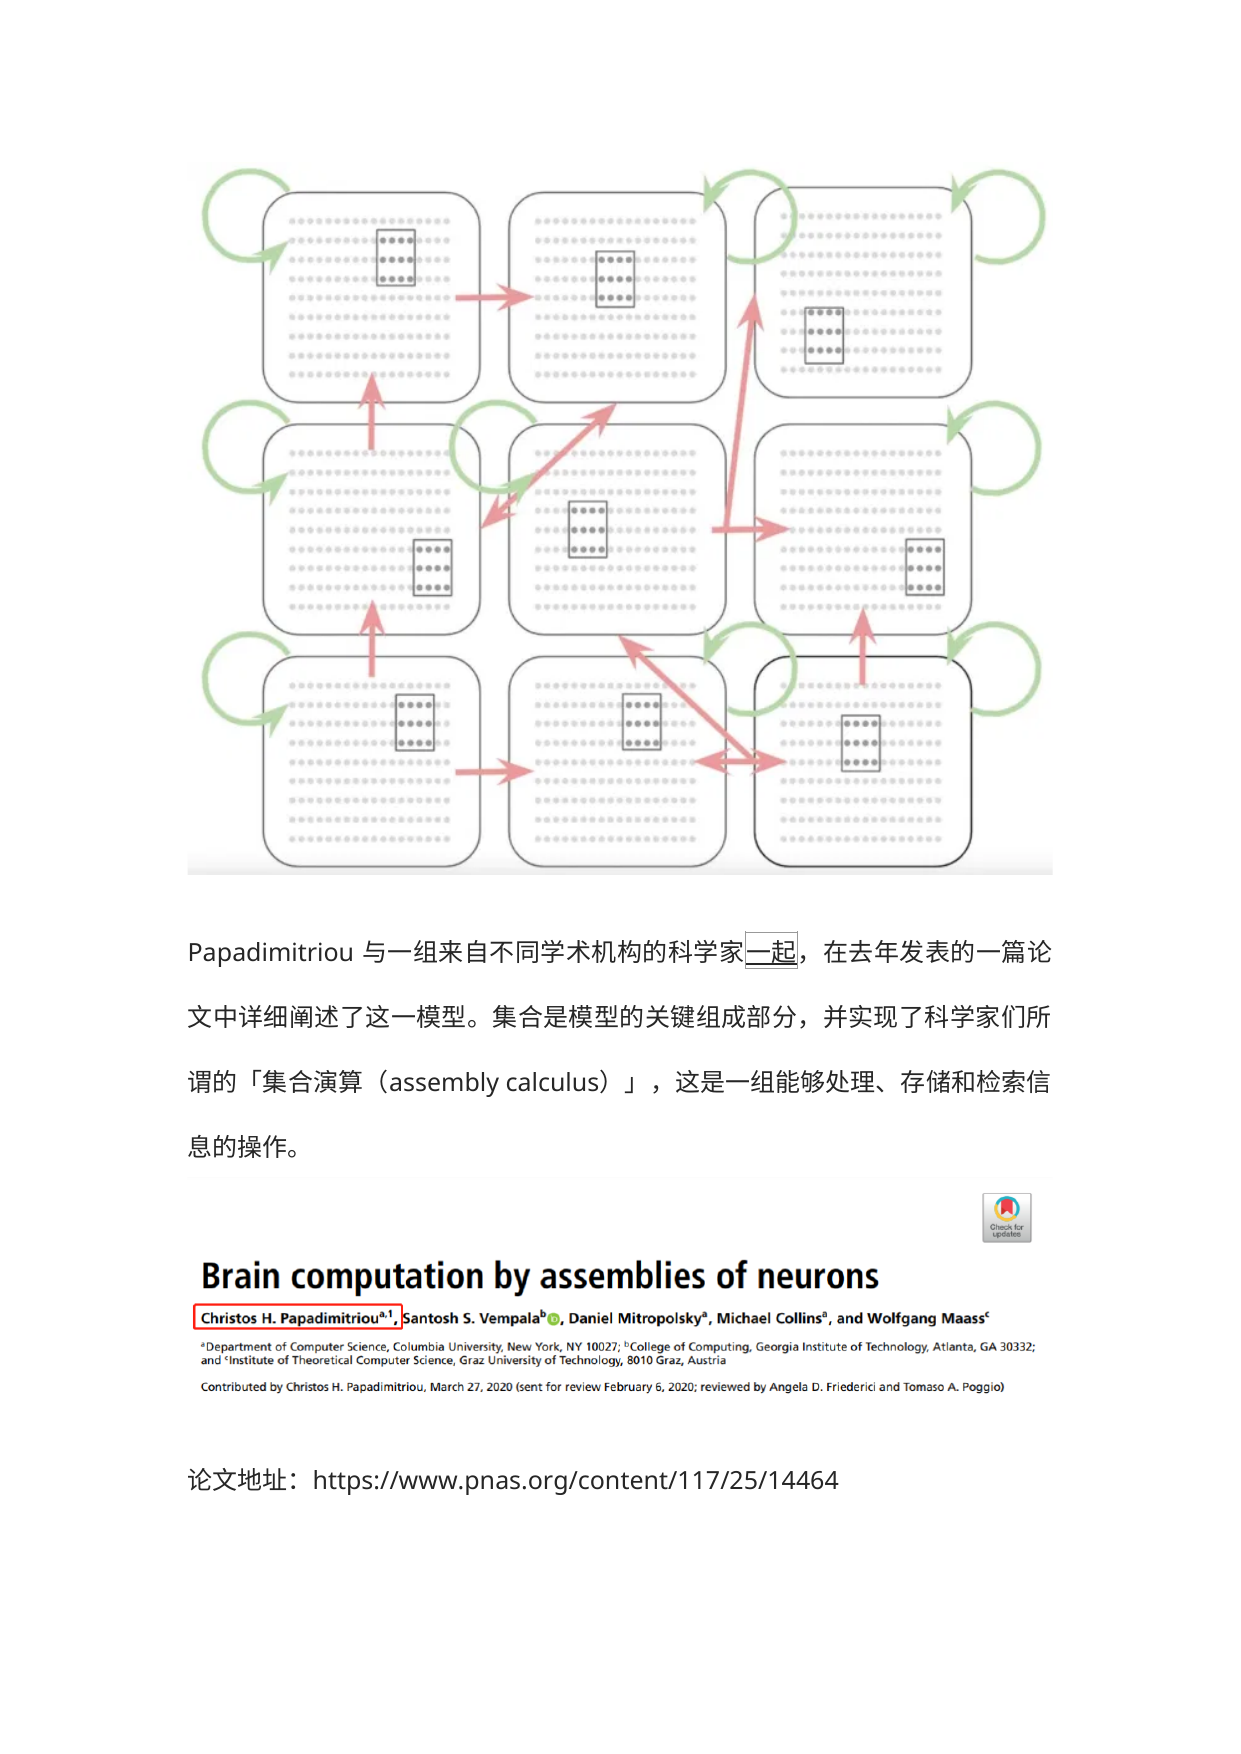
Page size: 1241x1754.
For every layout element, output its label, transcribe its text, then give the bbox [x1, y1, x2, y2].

text Papadimitriou 与一组来自不同学术机构的科学家一起，在去年发表的一篇论文中详细阐述了这一模型。集合是模型的关键组成部分，并实现了科学家们所谓的「集合演算（assembly calculus）」，这是一组能够处理、存储和检索信息的操作。 [187, 918, 1053, 1177]
picture [187, 1177, 1053, 1400]
text 论文地址：https://www.pnas.org/content/117/25/14464 [187, 1446, 1053, 1511]
picture [187, 162, 1053, 875]
